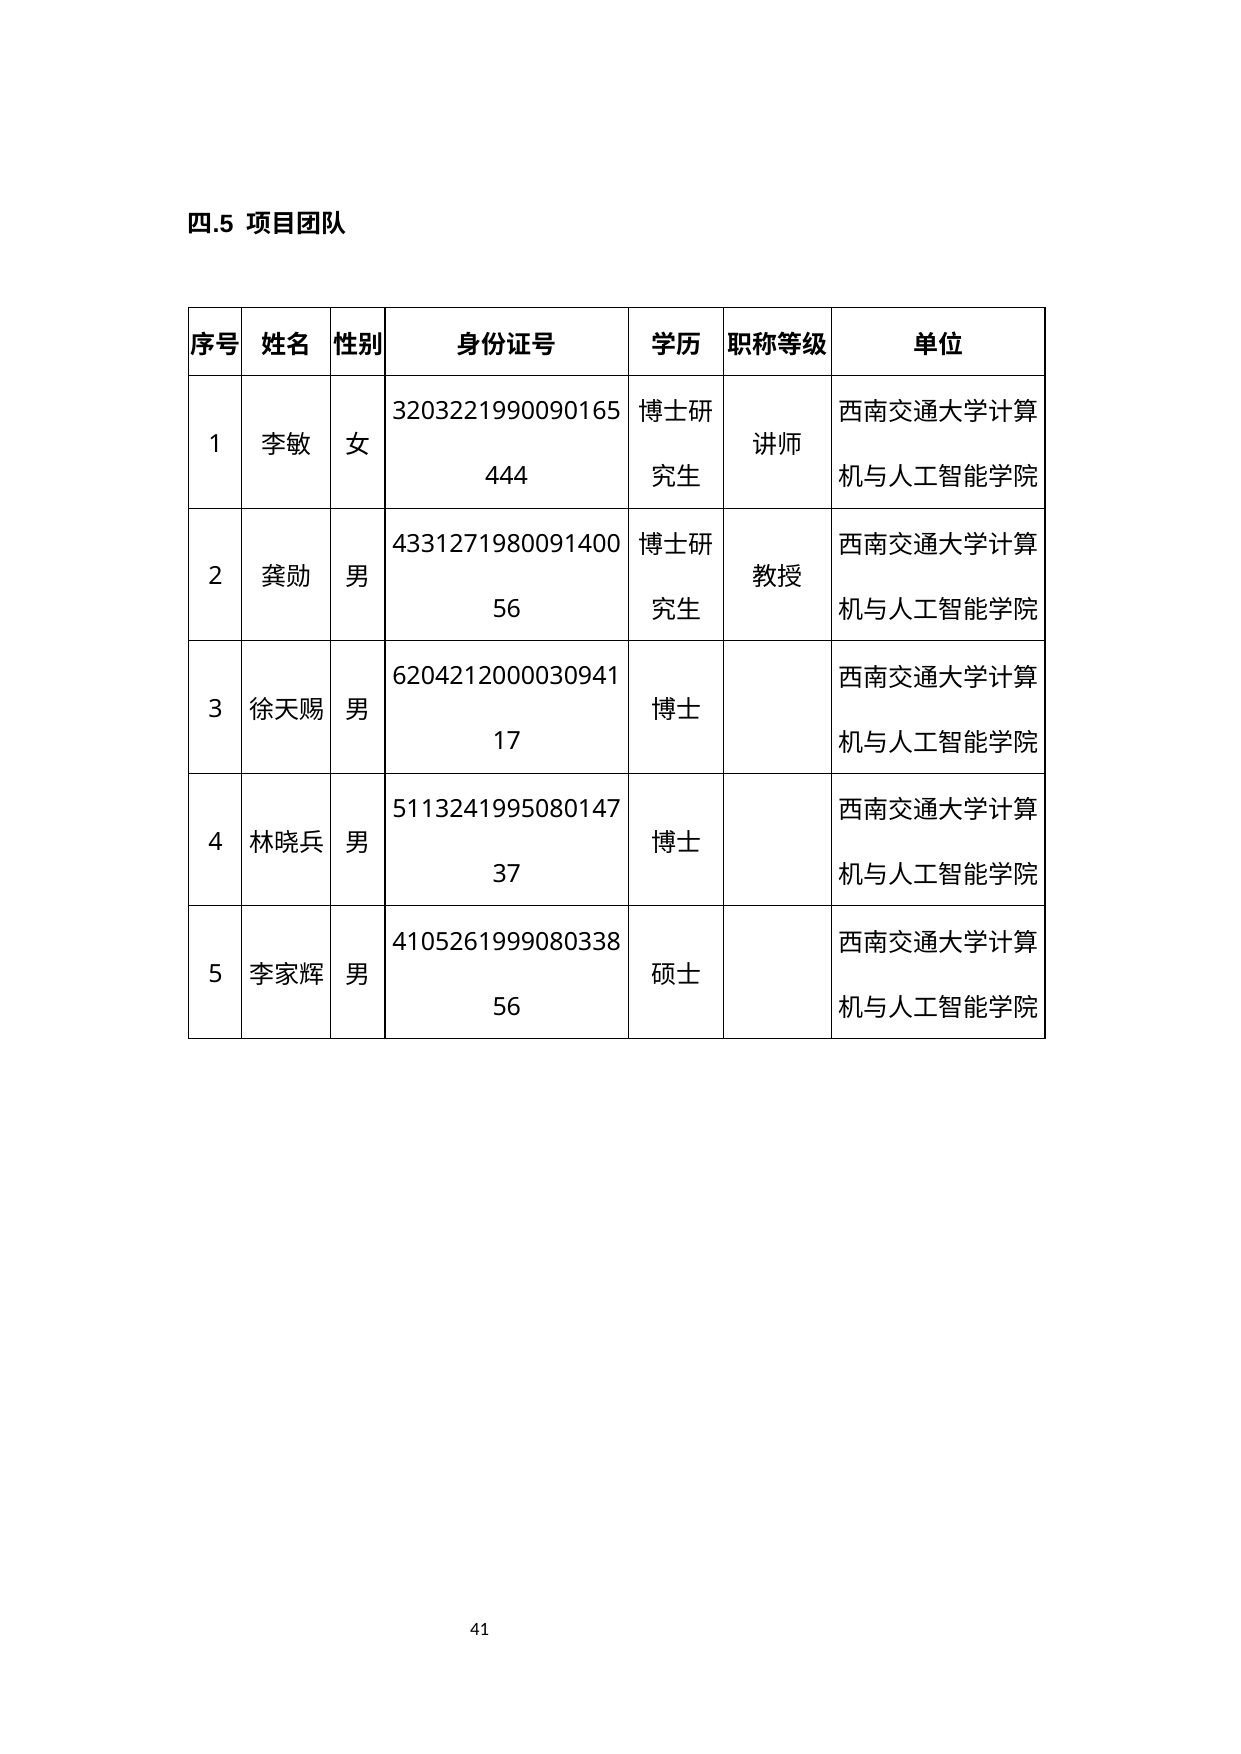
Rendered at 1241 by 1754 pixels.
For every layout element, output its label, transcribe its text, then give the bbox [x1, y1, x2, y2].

table_cell 教授 [724, 509, 831, 640]
table_header 序号 [189, 308, 241, 375]
table_cell 博士 [629, 774, 723, 905]
table_cell 西南交通大学计算机与人工智能学院 [832, 509, 1044, 640]
table_cell 女 [331, 376, 384, 507]
table_cell 博士研究生 [629, 376, 723, 507]
table_cell 410526199908033856 [386, 906, 628, 1038]
table_header 职称等级 [724, 308, 831, 375]
table_cell 4 [189, 774, 241, 905]
table_cell 西南交通大学计算机与人工智能学院 [832, 376, 1044, 507]
table_cell 博士 [629, 641, 723, 773]
table_cell 433127198009140056 [386, 509, 628, 640]
table_cell [724, 774, 831, 905]
table_header 性别 [331, 308, 384, 375]
table_cell 博士研究生 [629, 509, 723, 640]
table_cell 620421200003094117 [386, 641, 628, 773]
table_cell [724, 906, 831, 1038]
table_cell 5 [189, 906, 241, 1038]
subtitle 项目团队 [187, 189, 1053, 254]
table_cell 2 [189, 509, 241, 640]
table_cell 硕士 [629, 906, 723, 1038]
table_cell 西南交通大学计算机与人工智能学院 [832, 906, 1044, 1038]
table_cell 3 [189, 641, 241, 773]
table_cell 男 [331, 774, 384, 905]
table_header 身份证号 [386, 308, 628, 375]
table_cell [724, 641, 831, 773]
table_header 单位 [832, 308, 1044, 375]
table_cell 男 [331, 641, 384, 773]
table_cell 李敏 [242, 376, 330, 507]
table_cell 徐天赐 [242, 641, 330, 773]
table_cell 男 [331, 906, 384, 1038]
table_header 姓名 [242, 308, 330, 375]
table_cell 西南交通大学计算机与人工智能学院 [832, 641, 1044, 773]
table_cell 男 [331, 509, 384, 640]
table_header 学历 [629, 308, 723, 375]
table_cell 511324199508014737 [386, 774, 628, 905]
table_cell 西南交通大学计算机与人工智能学院 [832, 774, 1044, 905]
table_cell 龚勋 [242, 509, 330, 640]
table_cell 讲师 [724, 376, 831, 507]
table_cell 林晓兵 [242, 774, 330, 905]
table_cell 3203221990090165444 [386, 376, 628, 507]
table_cell 李家辉 [242, 906, 330, 1038]
table_cell 1 [189, 376, 241, 507]
